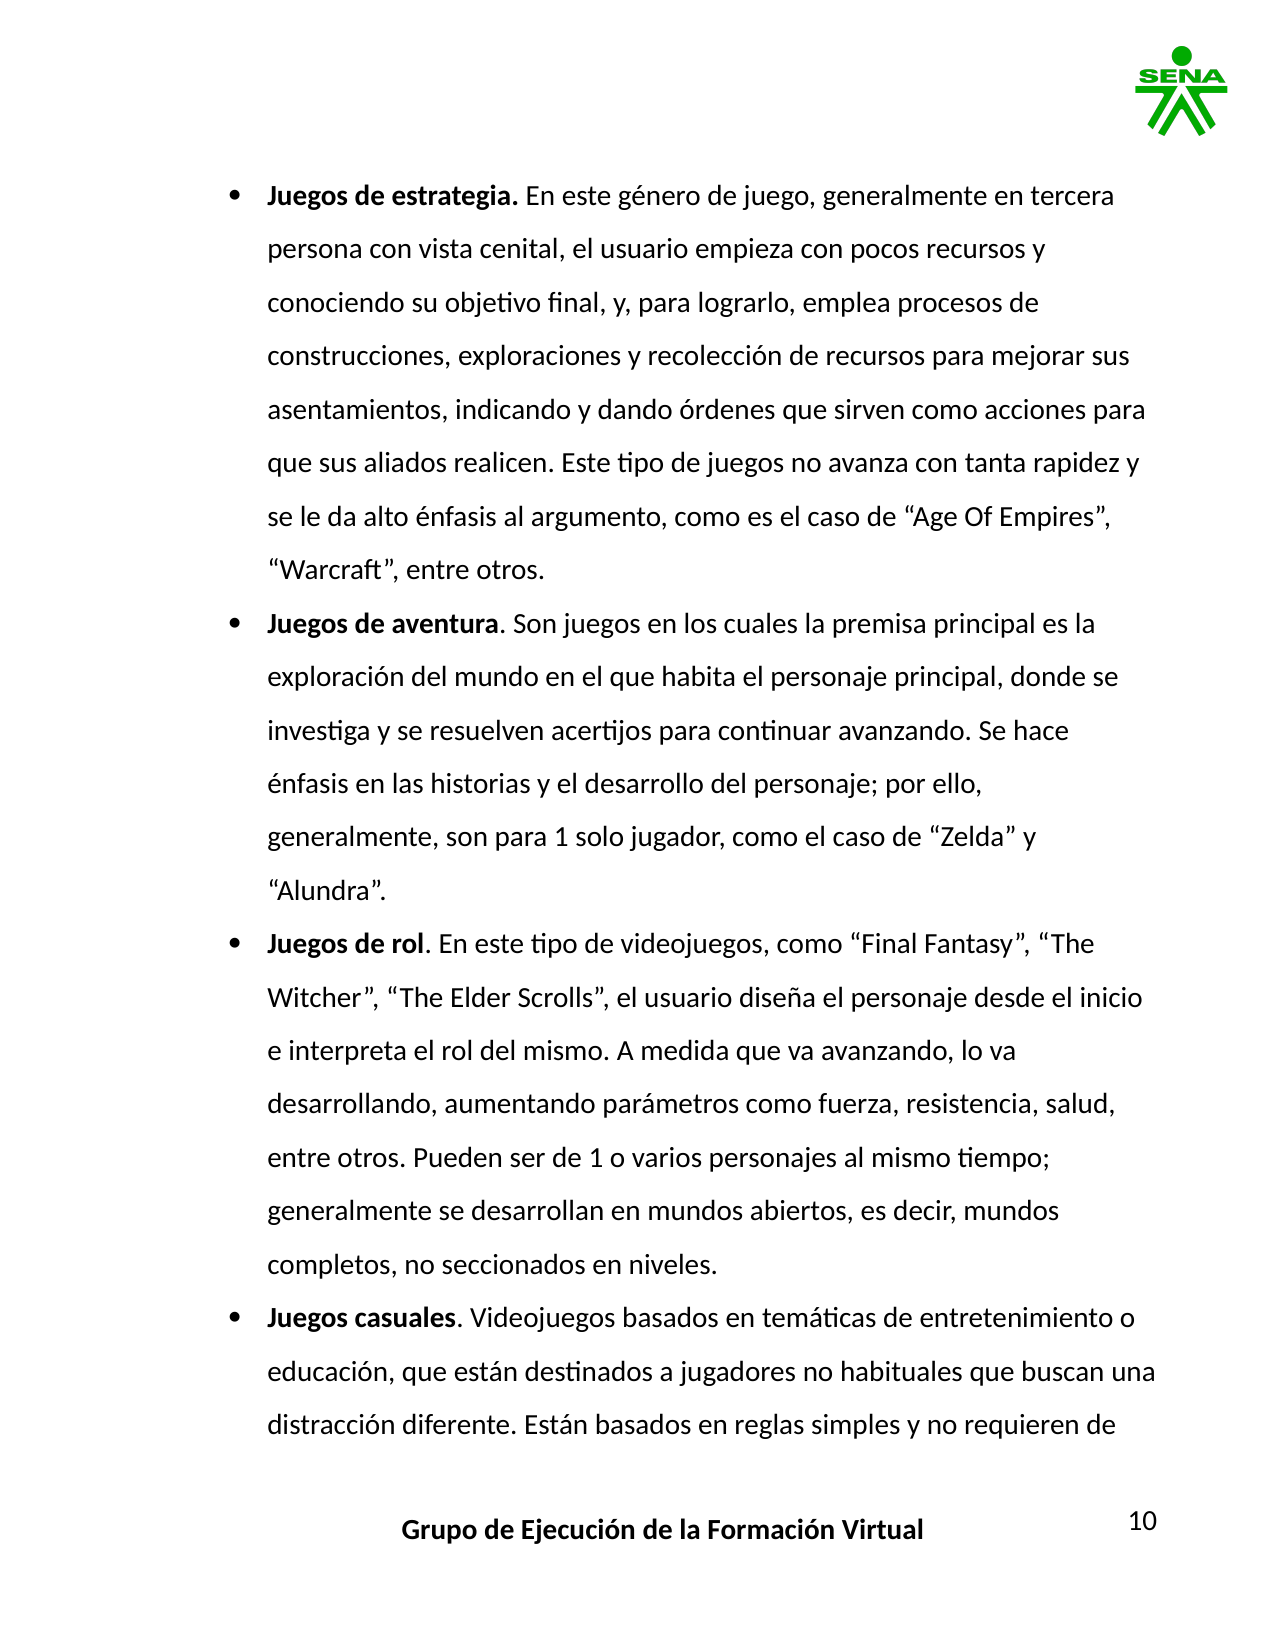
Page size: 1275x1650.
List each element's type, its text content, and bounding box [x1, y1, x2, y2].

list Juegos de rol. En este tipo de videojuegos, como “Final Fantasy”, “The Witcher”, “The Elder Scrolls”, el usuario diseña el personaje desde el inicio e interpreta el rol del mismo. A medida que va avanzando, lo va desarrollando, aumentando parámetros como fuerza, resistencia, salud, entre otros. Pueden ser de 1 o varios personajes al mismo tiempo; generalmente se desarrollan en mundos abiertos, es decir, mundos completos, no seccionados en niveles. [229, 925, 1157, 1282]
list Juegos de estrategia. En este género de juego, generalmente en tercera persona con vista cenital, el usuario empieza con pocos recursos y conociendo su objetivo final, y, para lograrlo, emplea procesos de construcciones, exploraciones y recolección de recursos para mejorar sus asentamientos, indicando y dando órdenes que sirven como acciones para que sus aliados realicen. Este tipo de juegos no avanza con tanta rapidez y se le da alto énfasis al argumento, como es el caso de “Age Of Empires”, “Warcraft”, entre otros. [229, 177, 1157, 587]
picture [1135, 46, 1228, 136]
list Juegos de aventura. Son juegos en los cuales la premisa principal es la exploración del mundo en el que habita el personaje principal, donde se investiga y se resuelven acertijos para continuar avanzando. Se hace énfasis en las historias y el desarrollo del personaje; por ello, generalmente, son para 1 solo jugador, como el caso de “Zelda” y “Alundra”. [229, 605, 1157, 907]
